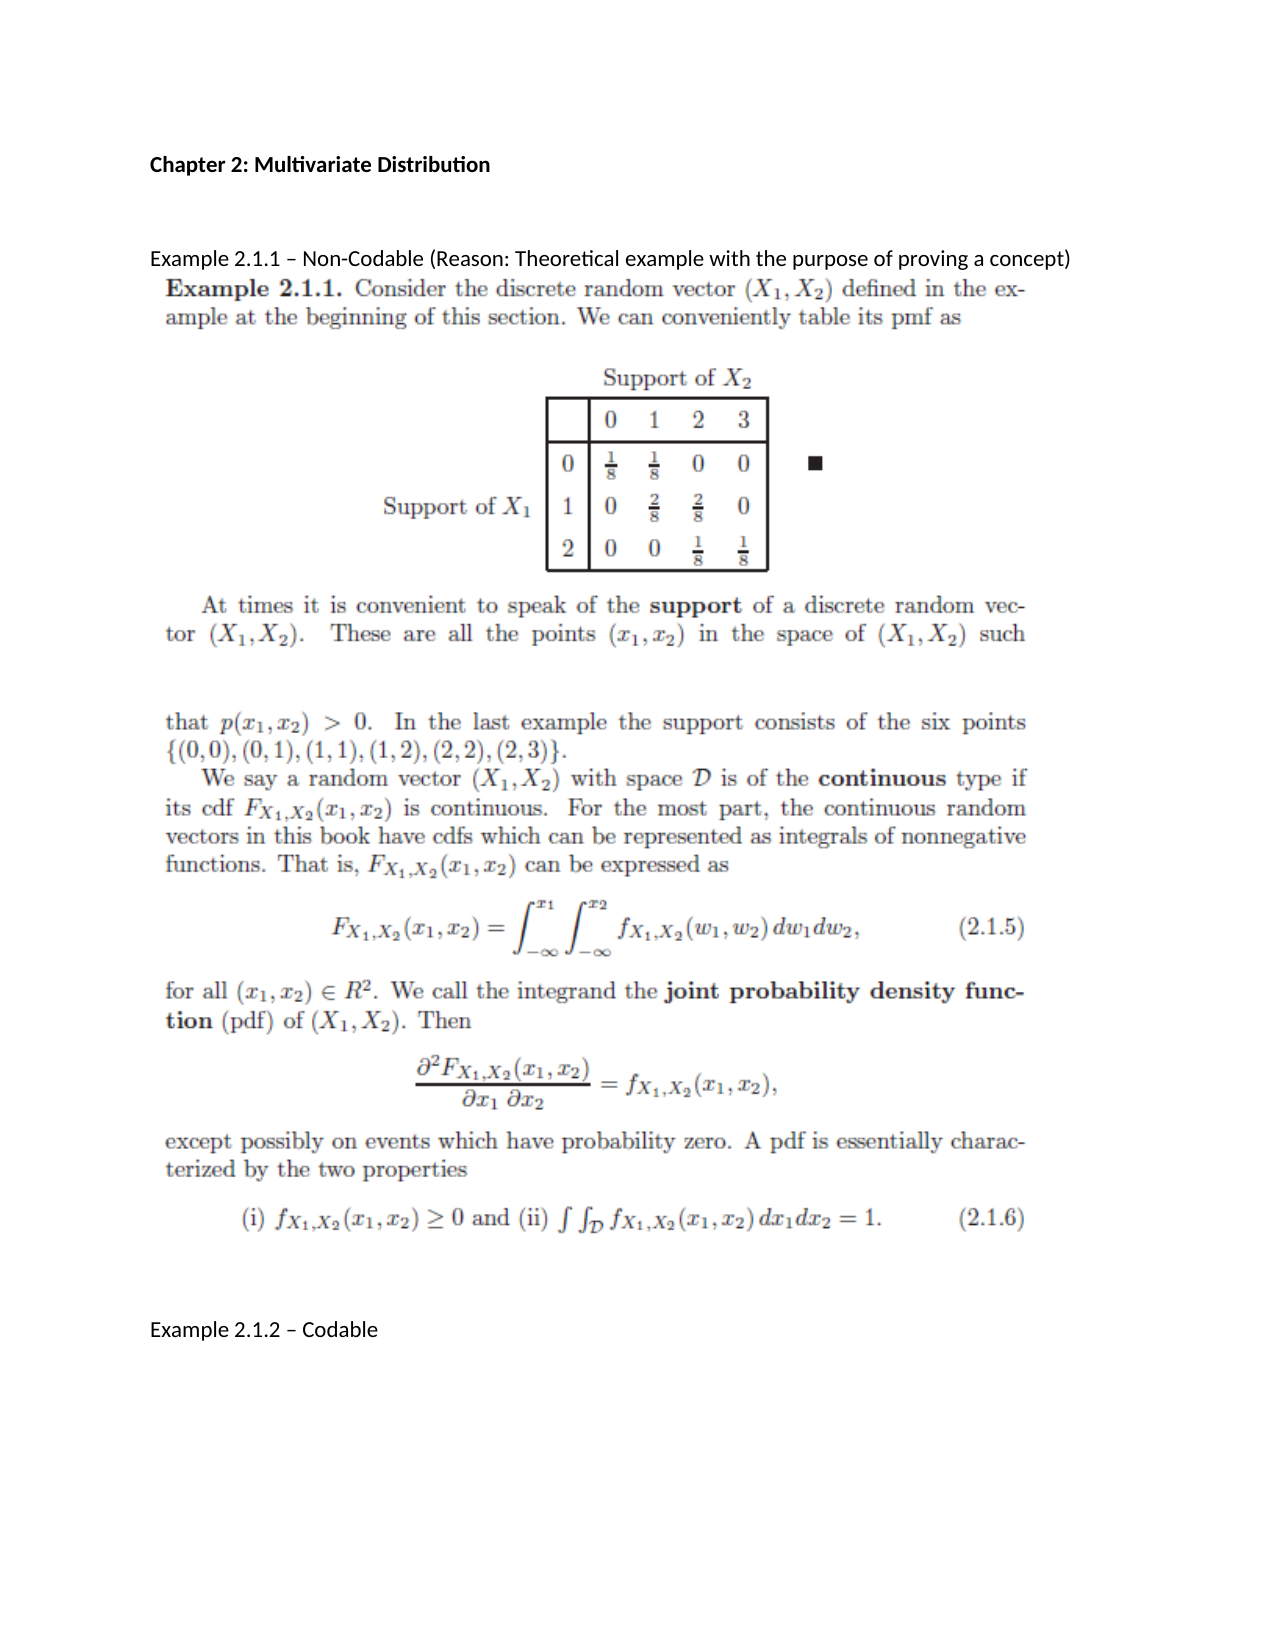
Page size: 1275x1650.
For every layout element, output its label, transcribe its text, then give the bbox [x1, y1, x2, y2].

picture [150, 697, 1063, 1249]
picture [150, 273, 1075, 690]
text Example 2.1.2 – Codable [150, 1315, 1125, 1343]
text Chapter 2: Multivariate Distribution [150, 150, 1125, 178]
